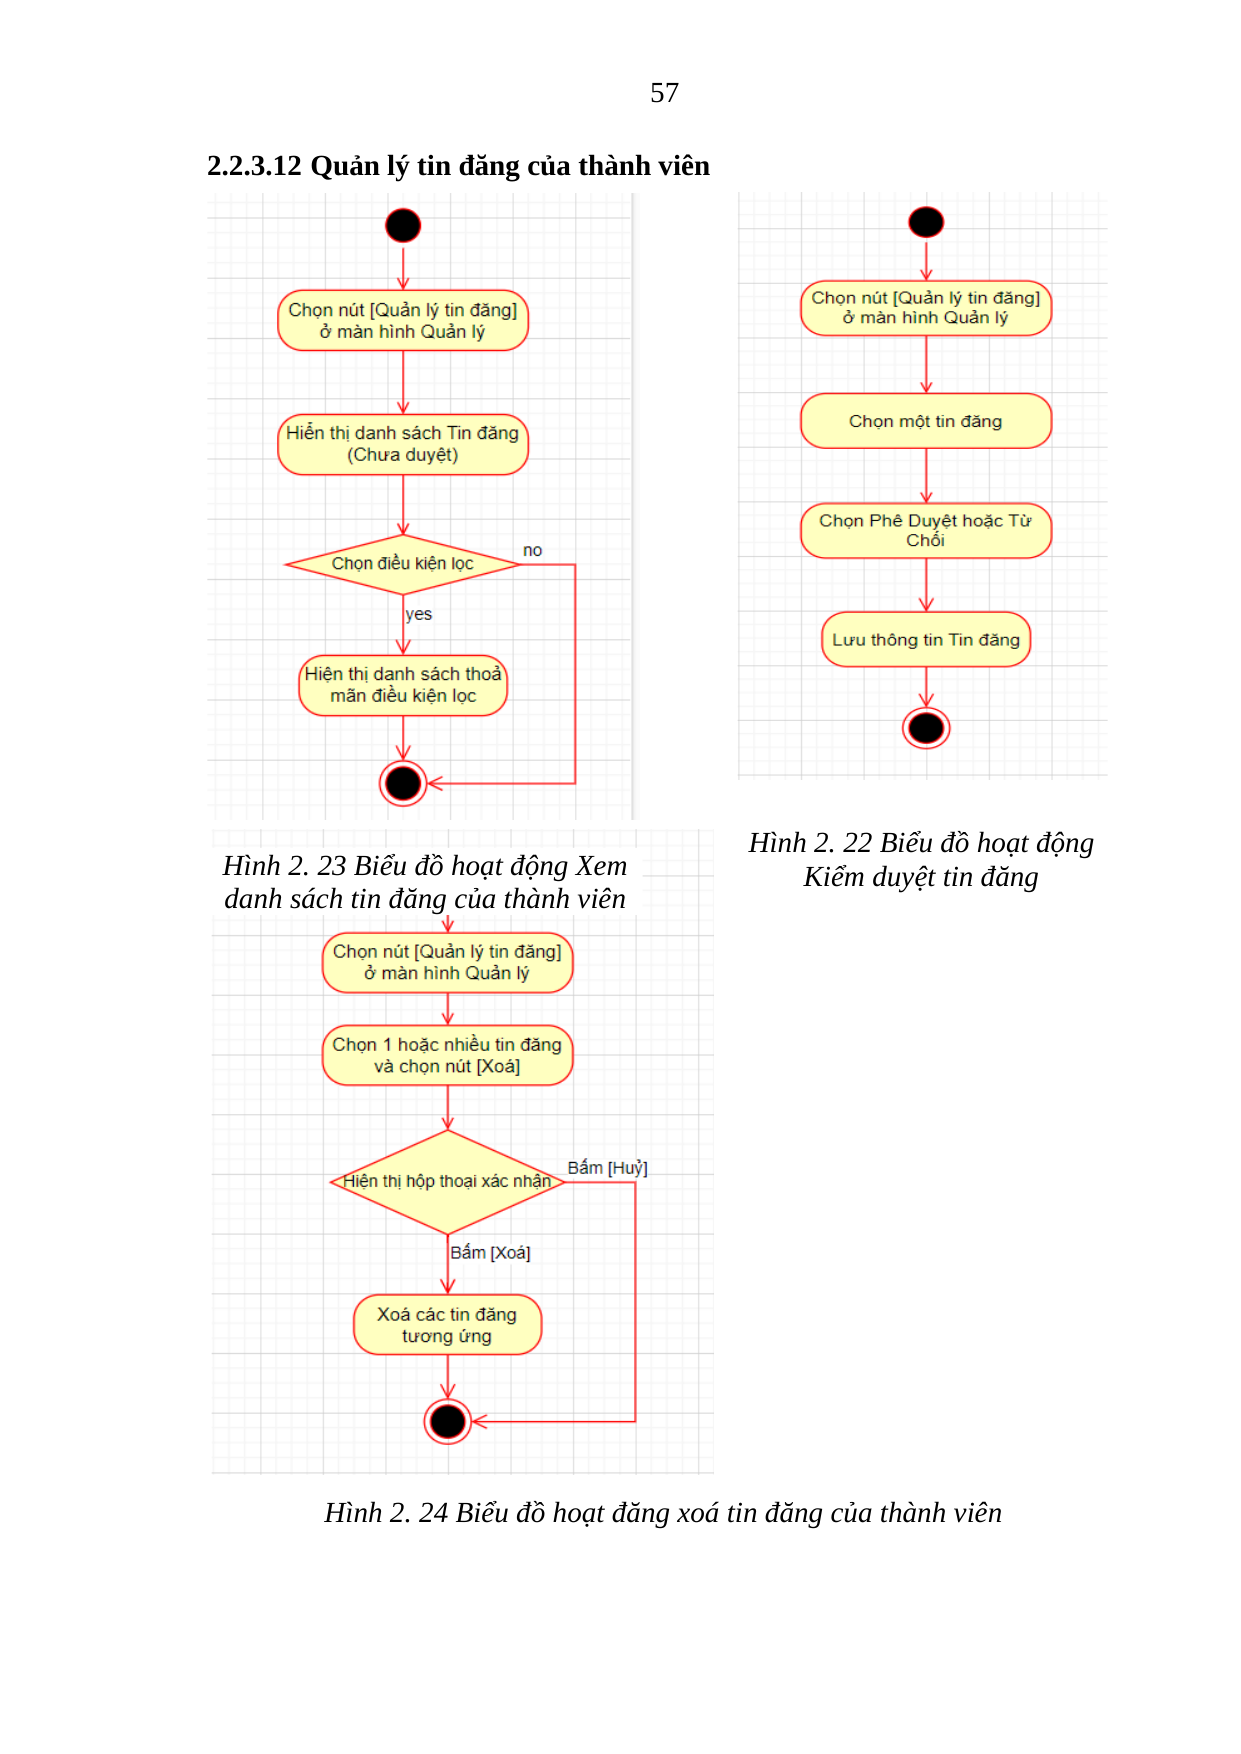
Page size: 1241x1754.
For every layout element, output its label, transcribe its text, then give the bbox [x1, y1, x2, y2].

picture [737, 192, 1108, 780]
subtitle Quản lý tin đăng của thành viên [207, 148, 1122, 181]
picture [207, 193, 640, 820]
text Hình 2. 24 Biểu đồ hoạt đăng xoá tin đăng của thành viên [207, 1496, 1122, 1529]
picture [211, 829, 714, 1475]
